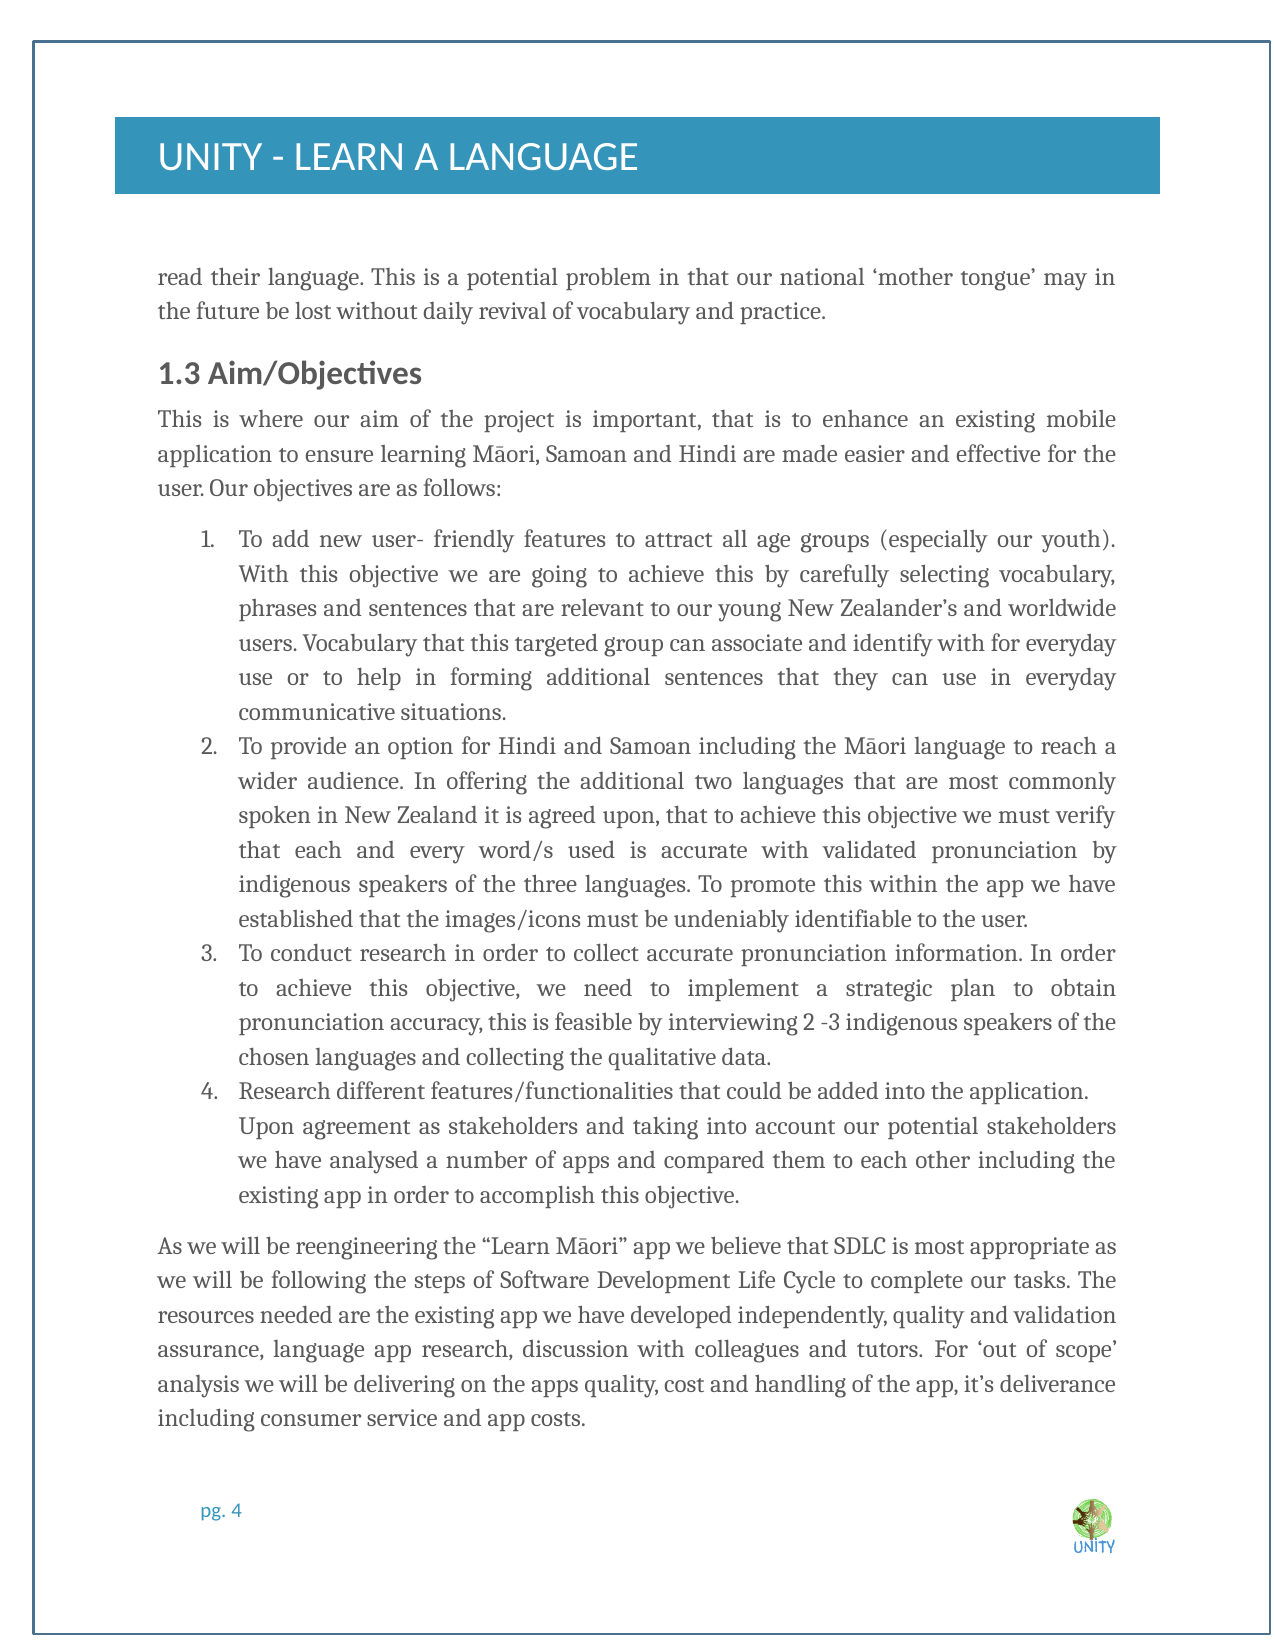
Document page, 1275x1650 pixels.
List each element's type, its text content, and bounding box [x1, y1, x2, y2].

list Research different features/functionalities that could be added into the application. [201, 1077, 1117, 1106]
text This is where our aim of the project is important, that is to enhance an existing mobile application to ensure learning Māori, Samoan and Hindi are made easier and effective for the user. Our objectives are as follows: [157, 405, 1117, 503]
list Upon agreement as stakeholders and taking into account our potential stakeholders we have analysed a number of apps and compared them to each other including the existing app in order to accomplish this objective. [238, 1112, 1117, 1209]
picture [1067, 1492, 1116, 1558]
text As we will be reengineering the “Learn Māori” app we believe that SDLC is most appropriate as we will be following the steps of Software Development Life Cycle to complete our tasks. The resources needed are the existing app we have developed independently, quality and validation assurance, language app research, discussion with colleagues and tutors. For ‘out of scope’ analysis we will be delivering on the apps quality, cost and handling of the app, it’s deliverance including consumer service and app costs. [157, 1232, 1117, 1433]
list To add new user- friendly features to attract all age groups (especially our youth). With this objective we are going to achieve this by carefully selecting vocabulary, phrases and sentences that are relevant to our young New Zealander’s and worldwide users. Vocabulary that this targeted group can associate and identify with for everyday use or to help in forming additional sentences that they can use in everyday communicative situations. [201, 525, 1117, 727]
list To provide an option for Hindi and Samoan including the Māori language to reach a wider audience. In offering the additional two languages that are most commonly spoken in New Zealand it is agreed upon, that to achieve this objective we must verify that each and every word/s used is accurate with validated pronunciation by indigenous speakers of the three languages. To promote this within the app we have established that the images/icons must be undeniably identifiable to the user. [201, 732, 1117, 933]
list To conduct research in order to collect accurate pronunciation information. In order to achieve this objective, we need to implement a strategic plan to obtain pronunciation accuracy, this is feasible by interviewing 2 -3 indigenous speakers of the chosen languages and collecting the qualitative data. [201, 939, 1117, 1071]
subtitle 1.3 Aim/Objectives [157, 352, 1117, 393]
